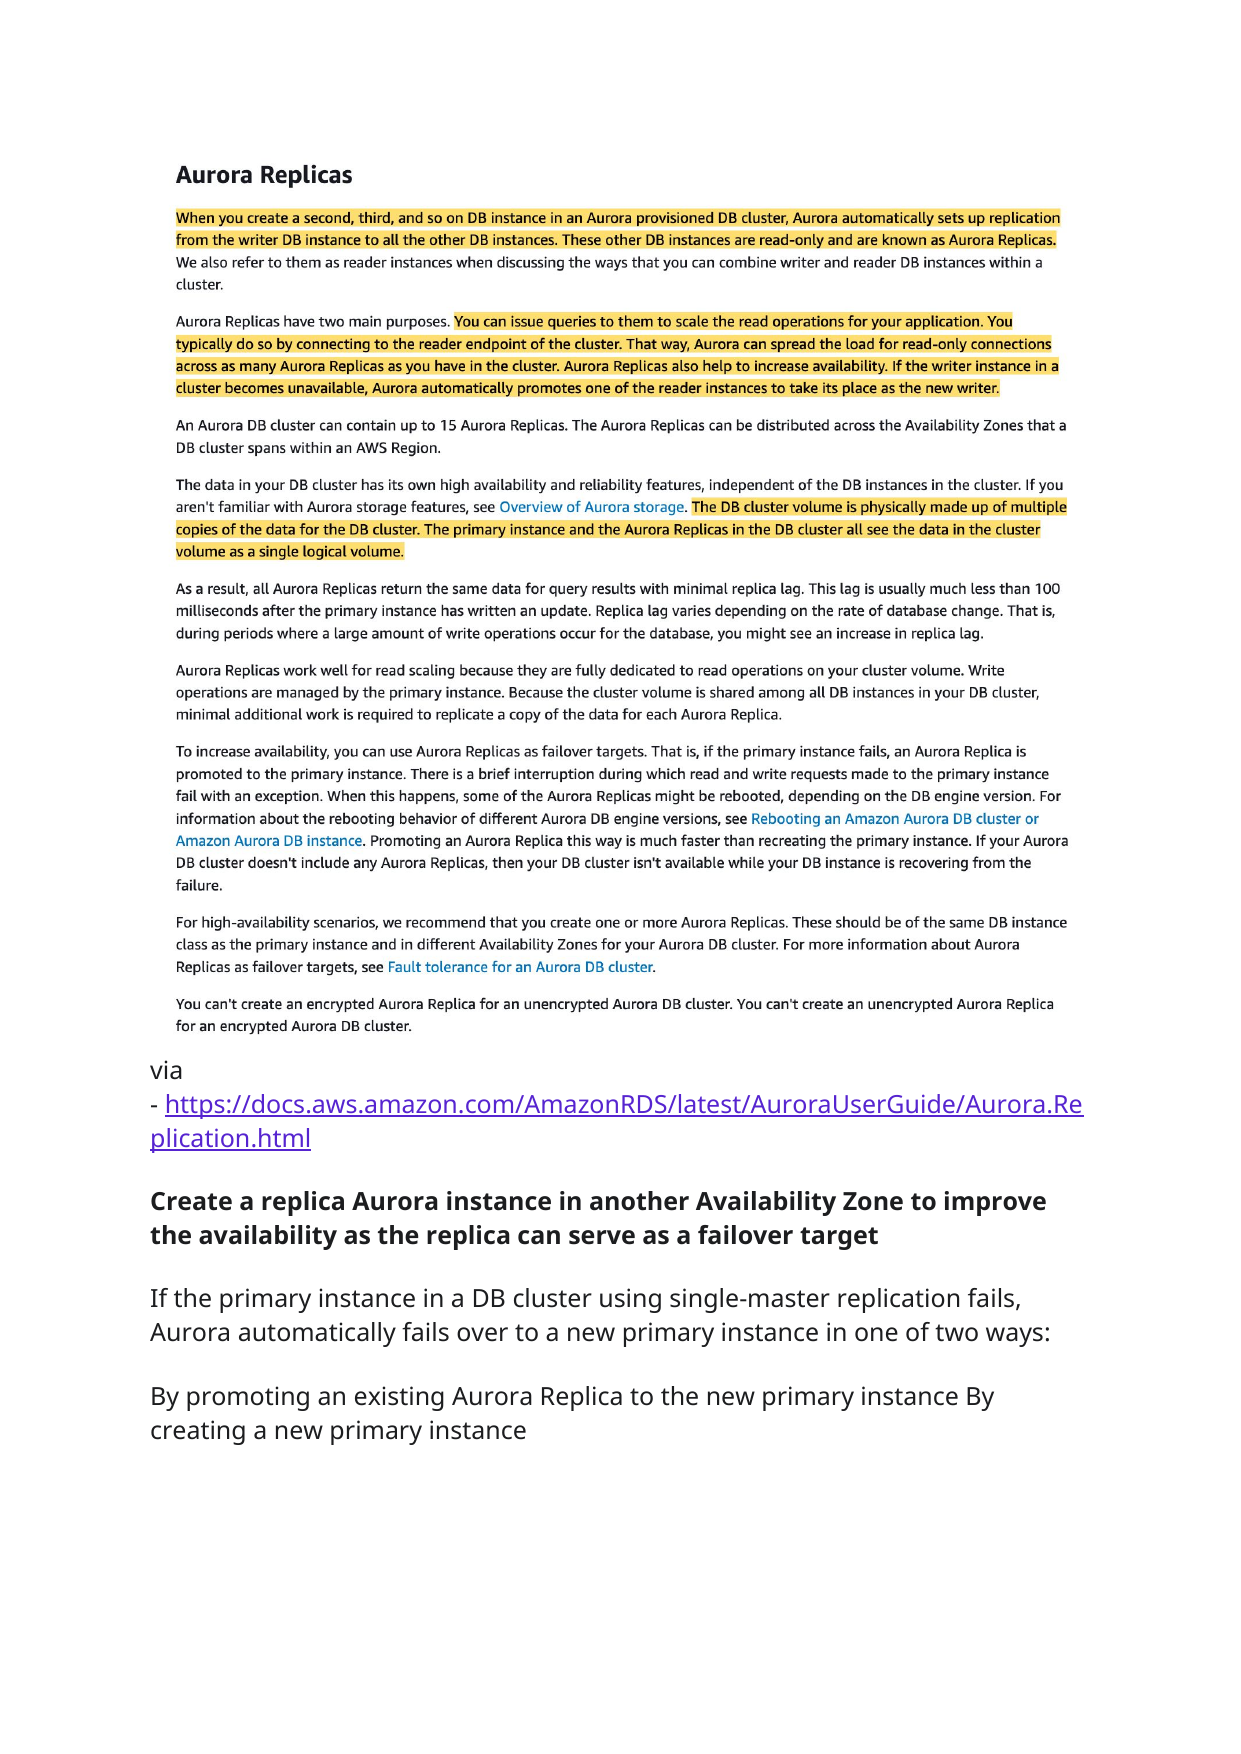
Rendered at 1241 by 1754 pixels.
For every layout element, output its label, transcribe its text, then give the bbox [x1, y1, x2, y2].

text If the primary instance in a DB cluster using single-master replication fails, Aurora automatically fails over to a new primary instance in one of two ways: [150, 1281, 1090, 1349]
picture [150, 150, 1091, 1046]
text By promoting an existing Aurora Replica to the new primary instance By creating a new primary instance [150, 1378, 1090, 1446]
text via - https://docs.aws.amazon.com/AmazonRDS/latest/AuroraUserGuide/Aurora.Replication.html [150, 1046, 1090, 1154]
text Create a replica Aurora instance in another Availability Zone to improve the availability as the replica can serve as a failover target [150, 1184, 1090, 1252]
